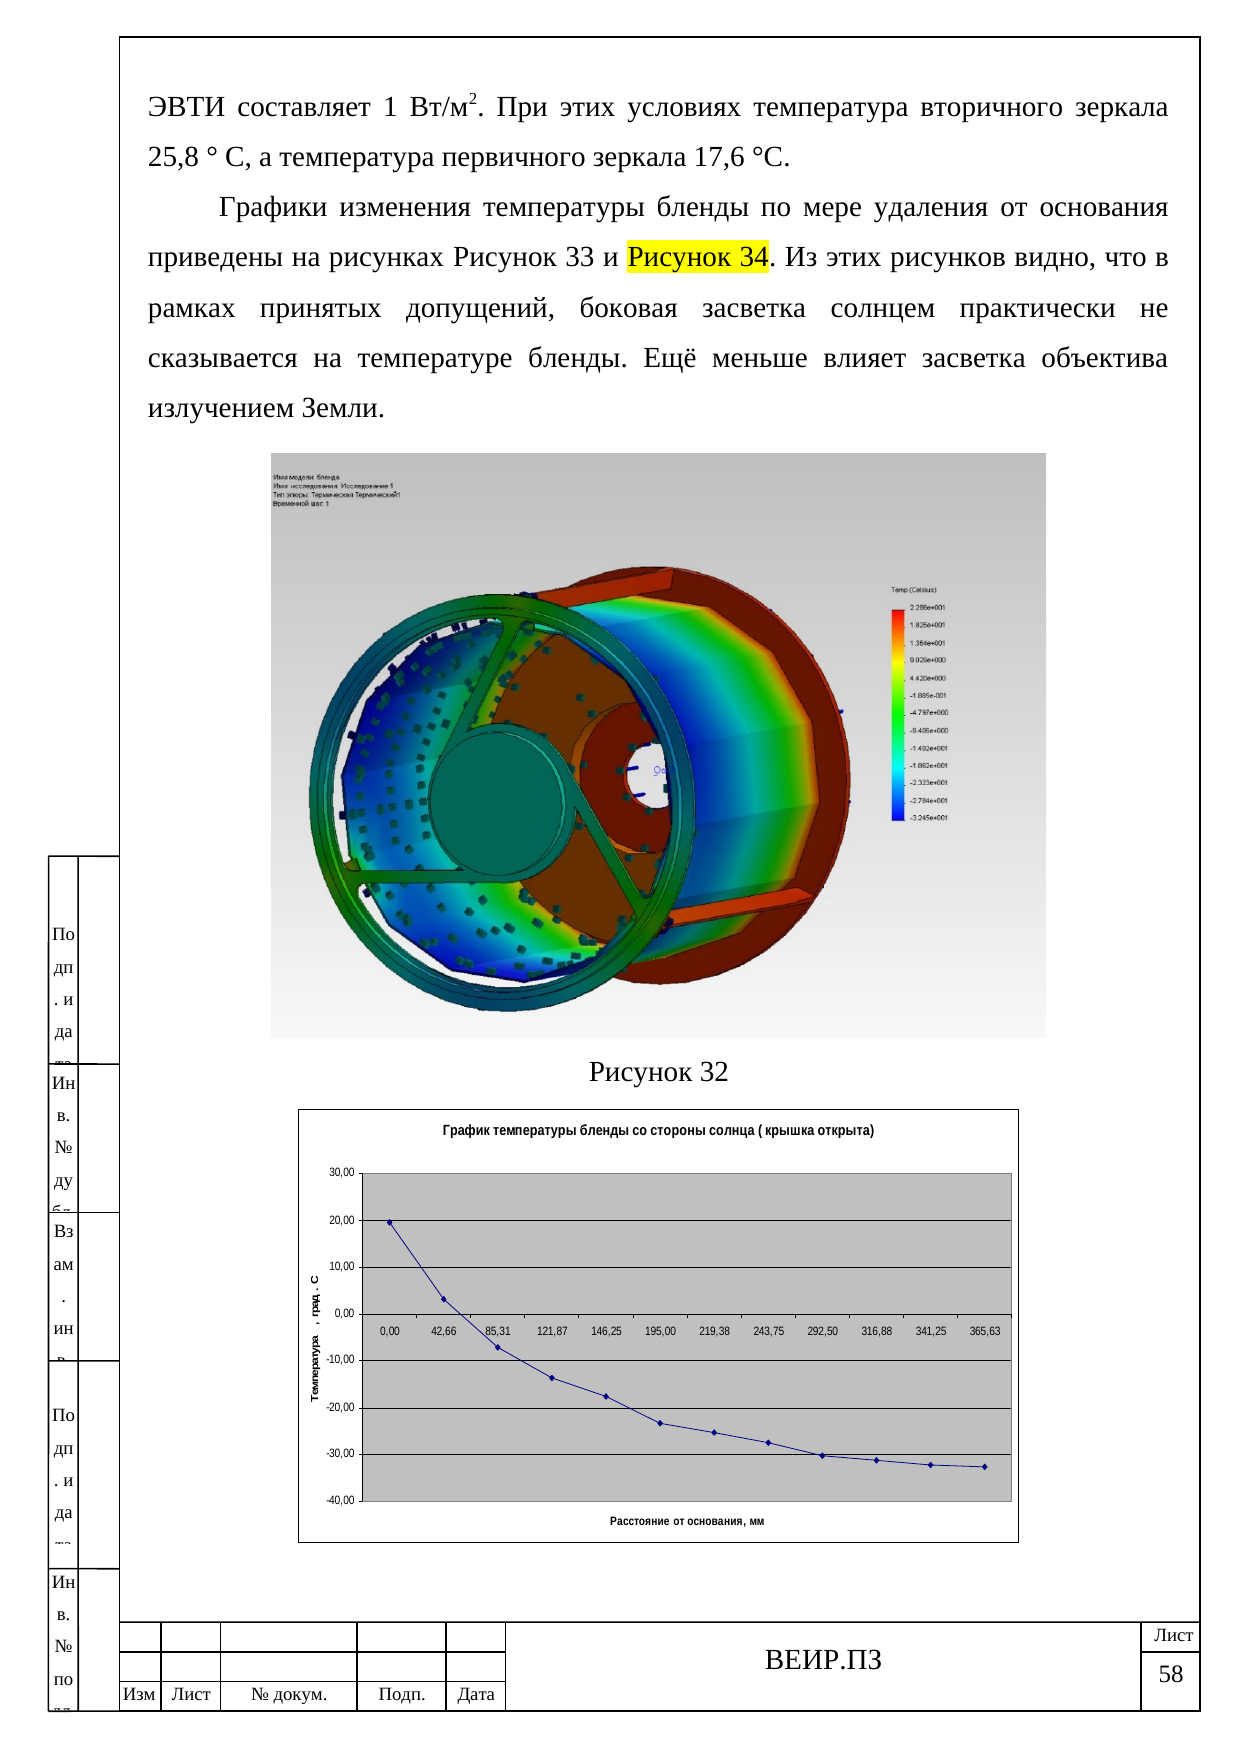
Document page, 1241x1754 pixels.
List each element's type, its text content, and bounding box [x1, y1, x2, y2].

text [148, 89, 1169, 172]
picture [271, 453, 1047, 1038]
text Рисунок 32 [148, 1054, 1169, 1088]
text Графики изменения температуры бленды по мере удаления от основания приведены на рисунках Рисунок 33 и Рисунок 34. Из этих рисунков видно, что в рамках принятых допущений, боковая засветка солнцем практически не сказывается на температуре бленды. Ещё меньше влияет засветка объектива излучением Земли. [148, 189, 1169, 424]
